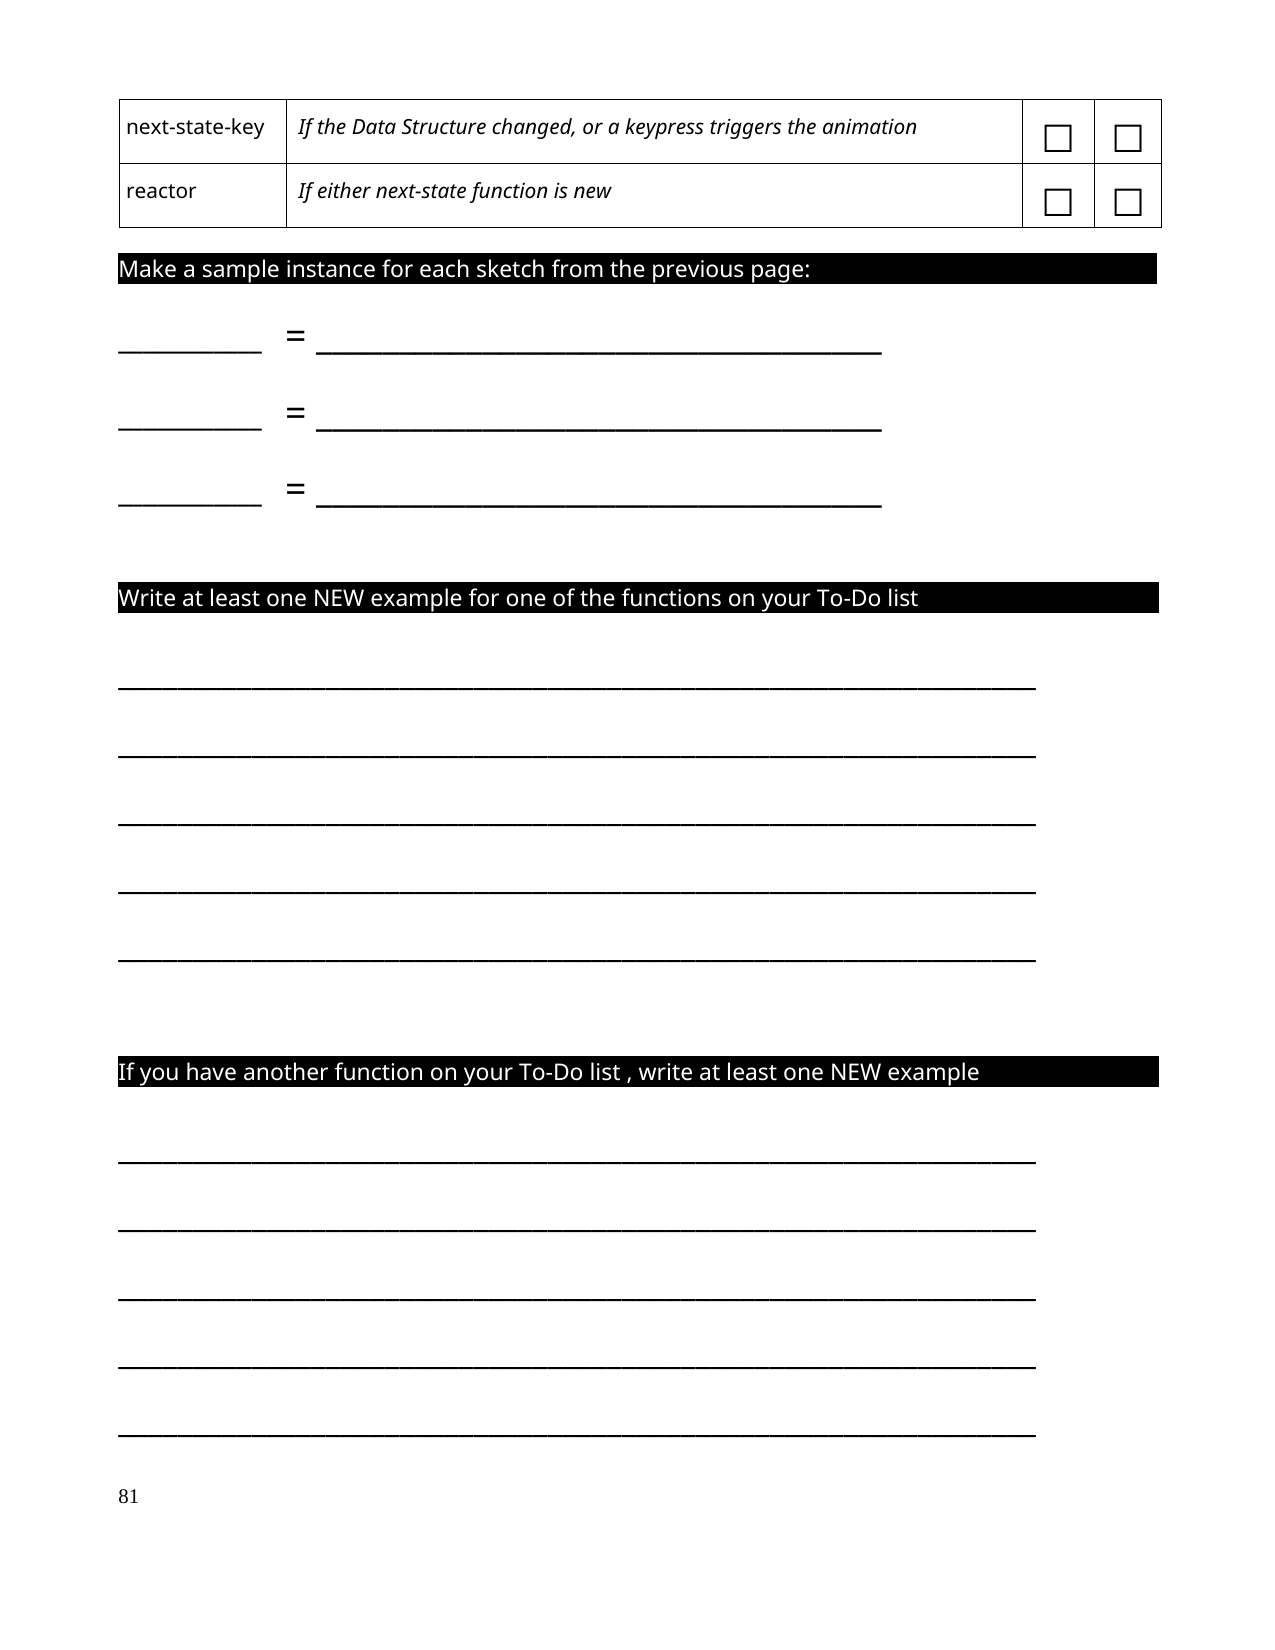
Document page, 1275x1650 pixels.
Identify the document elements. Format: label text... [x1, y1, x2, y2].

text ______________________________________________________________ [6, 718, 1157, 763]
text ______________________________________________________________ [6, 649, 1157, 695]
subtitle Write at least one NEW example for one of the functions on your To-Do list [118, 582, 1159, 613]
text ____________ = __________________________________ [6, 386, 1157, 437]
text ______________________________________________________________ [6, 854, 1157, 899]
table_cell ☐ [1095, 100, 1161, 163]
text ______________________________________________________________ [6, 1124, 1157, 1169]
text ______________________________________________________________ [6, 1328, 1157, 1374]
text ____________ = __________________________________ [6, 309, 1157, 361]
table_cell If the Data Structure changed, or a keypress triggers the animation [287, 100, 1022, 163]
text ______________________________________________________________ [6, 1192, 1157, 1238]
text ______________________________________________________________ [6, 922, 1157, 967]
text ______________________________________________________________ [6, 786, 1157, 831]
text ____________ = __________________________________ [6, 463, 1157, 514]
subtitle Make a sample instance for each sketch from the previous page: [118, 253, 1157, 284]
table_cell ☐ [1023, 164, 1094, 227]
table_cell reactor [120, 164, 286, 227]
table_cell ☐ [1023, 100, 1094, 163]
text ______________________________________________________________ [6, 1260, 1157, 1306]
table_cell ☐ [1095, 164, 1161, 227]
table_cell If either next-state function is new [287, 164, 1022, 227]
text ______________________________________________________________ [6, 1397, 1157, 1442]
subtitle If you have another function on your To-Do list , write at least one NEW example [118, 1056, 1159, 1087]
table_cell next-state-key [120, 100, 286, 163]
